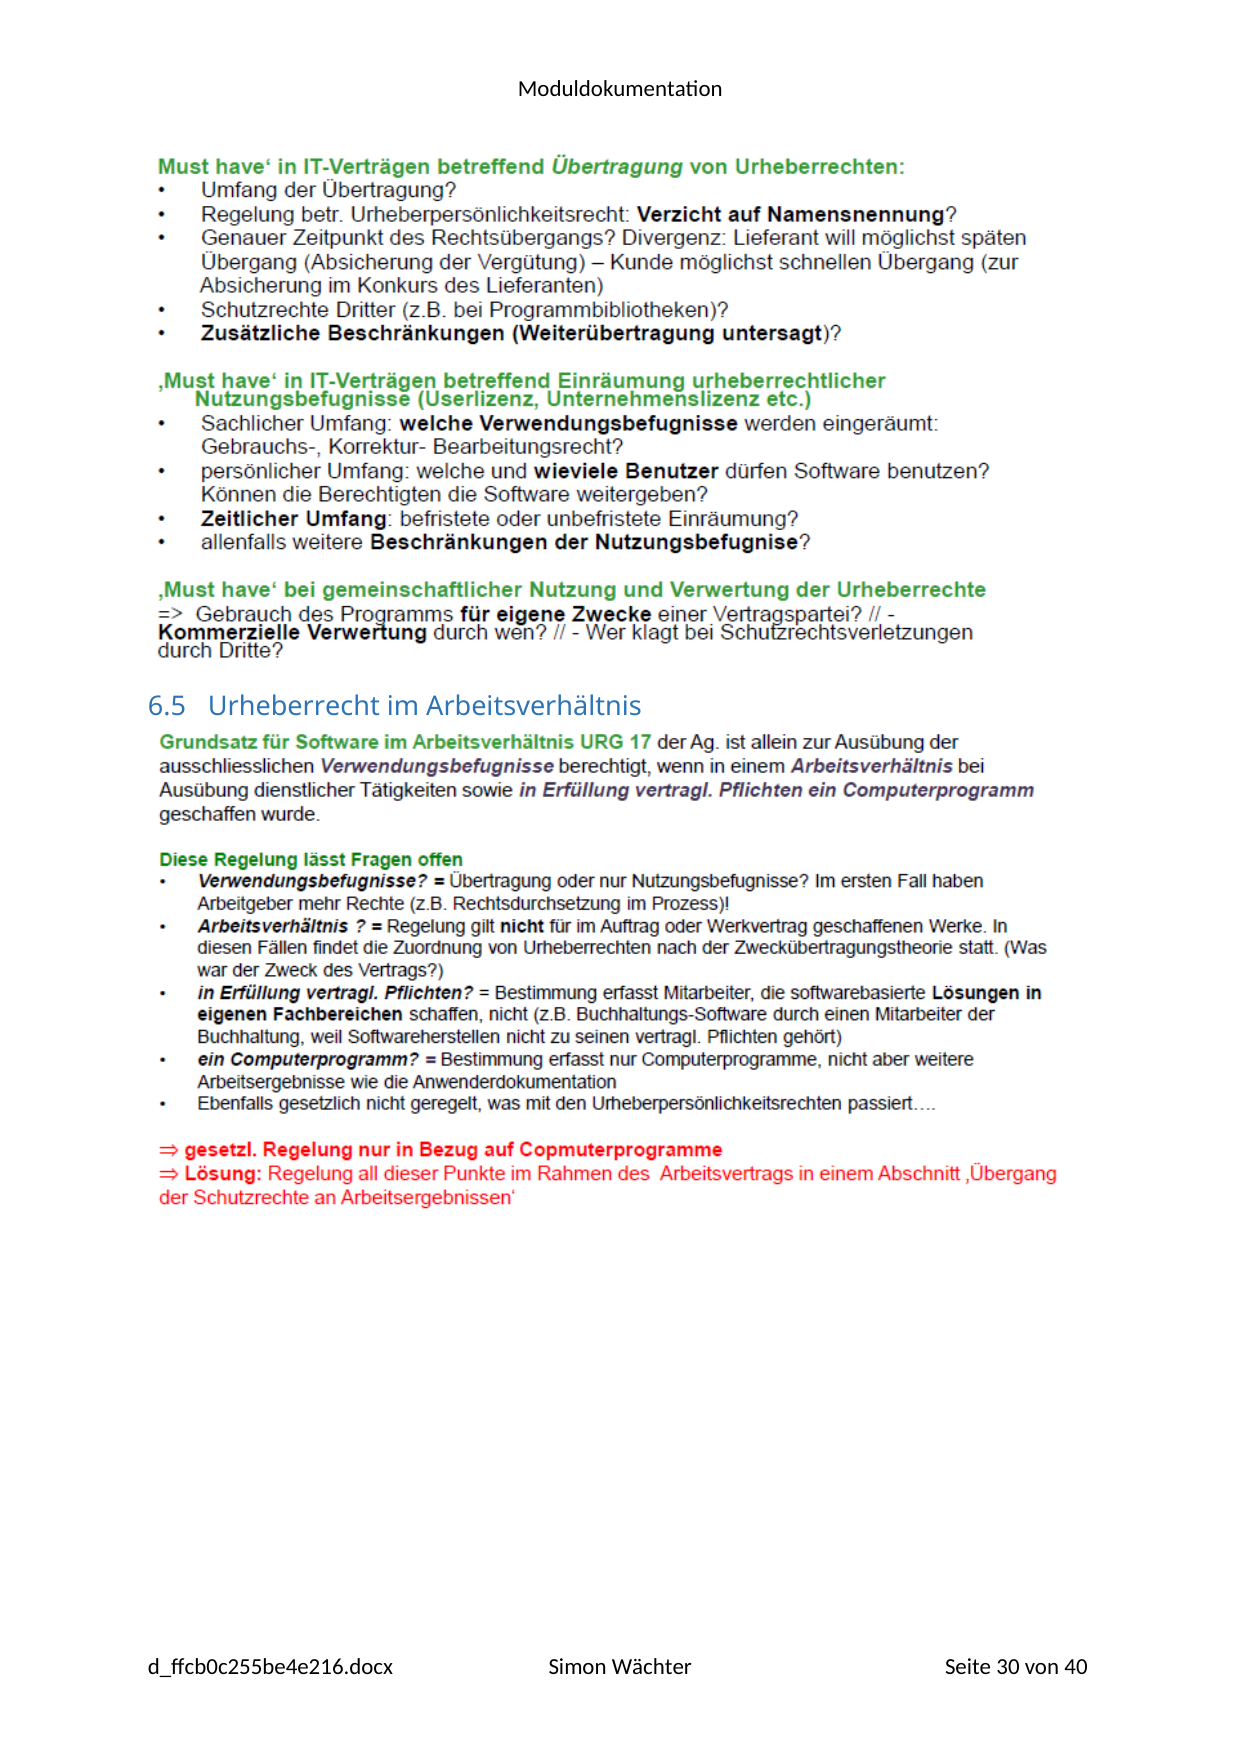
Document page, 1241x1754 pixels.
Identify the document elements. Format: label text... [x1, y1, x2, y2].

picture [147, 147, 1037, 668]
picture [147, 726, 1071, 1223]
subtitle Urheberrecht im Arbeitsverhältnis [148, 686, 1093, 723]
